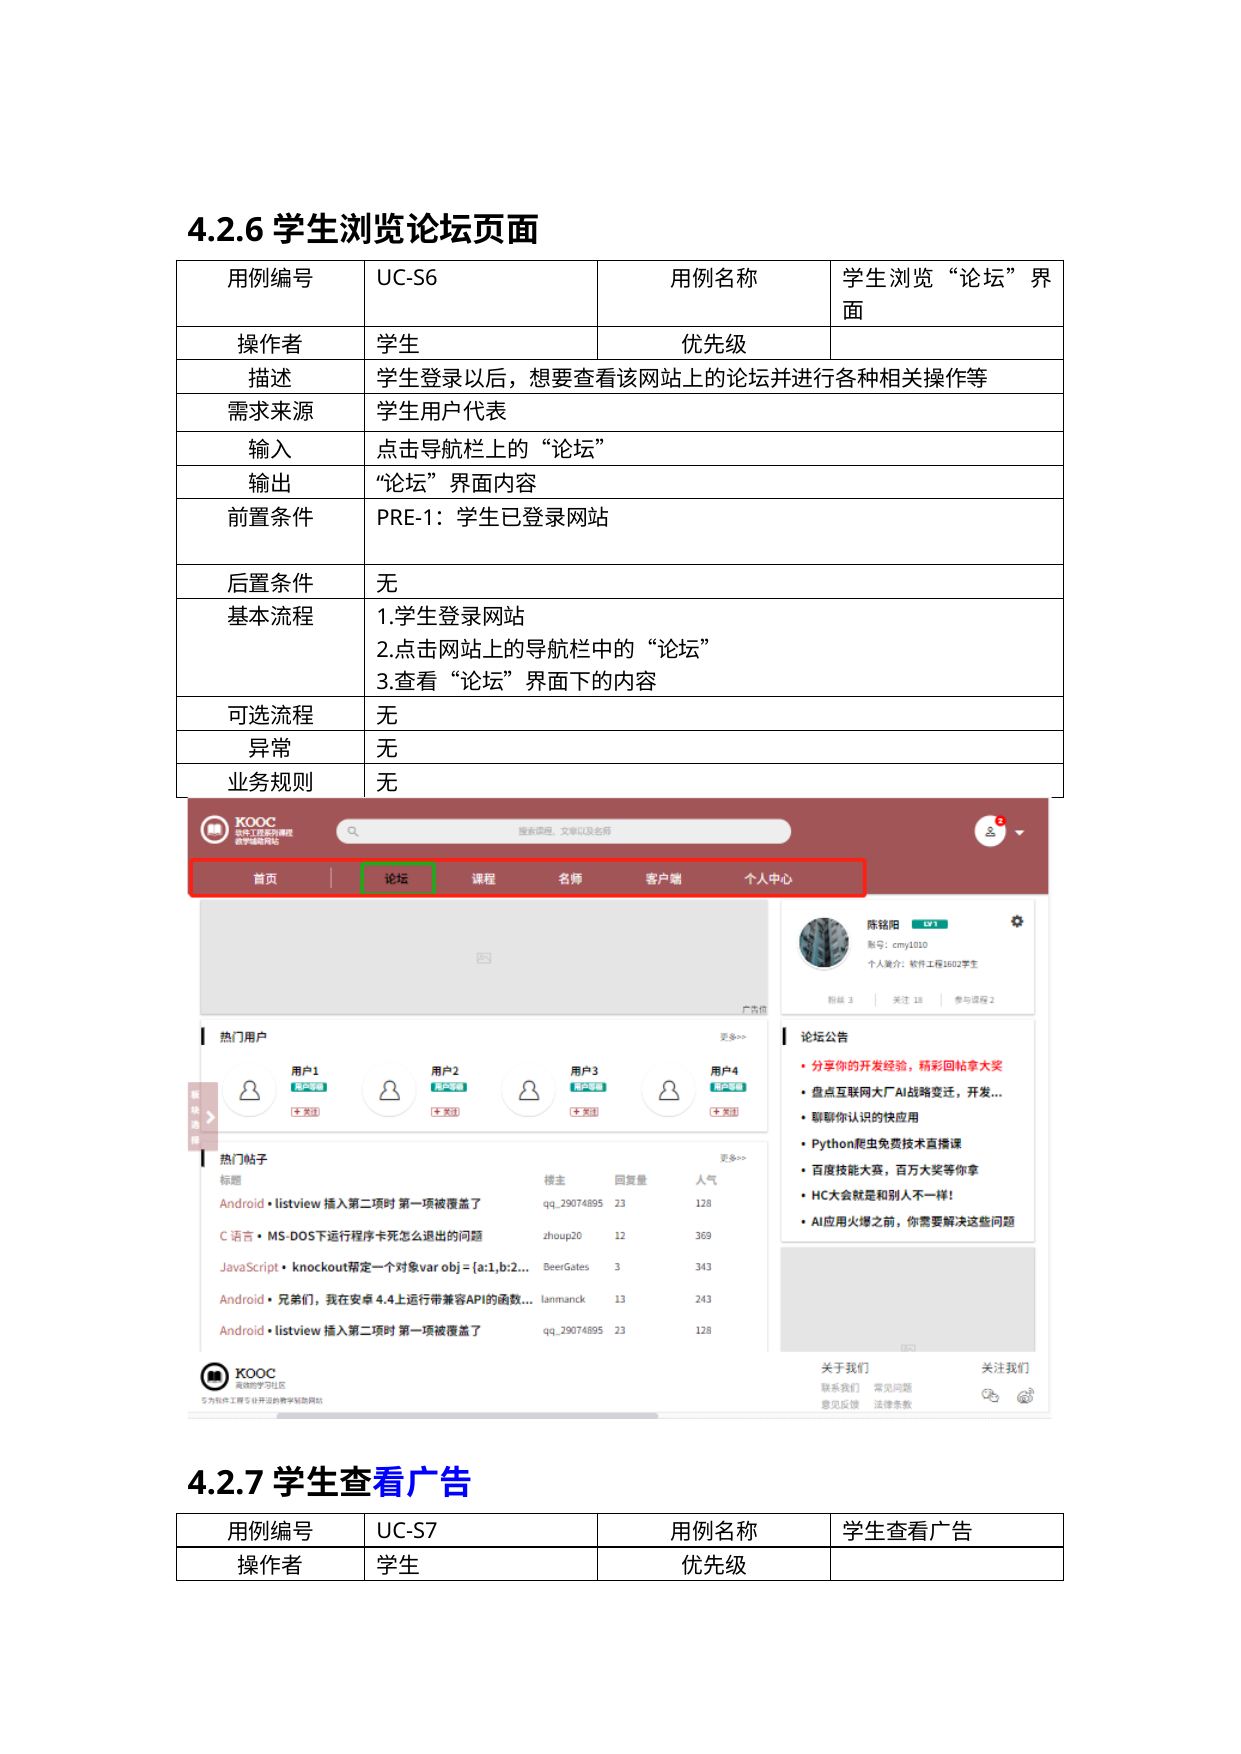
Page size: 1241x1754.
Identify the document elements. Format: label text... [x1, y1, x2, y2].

table_cell 需求来源 [177, 394, 364, 431]
table_cell 无 [365, 565, 1063, 598]
table_cell 异常 [177, 731, 364, 763]
table_cell 学生登录以后，想要查看该网站上的论坛并进行各种相关操作等 [365, 360, 1063, 393]
table_header 用例编号 [177, 1514, 364, 1546]
table_cell 无 [365, 764, 1063, 797]
table_cell [831, 1548, 1063, 1580]
table_cell 学生 [365, 327, 597, 359]
table_cell PRE-1：学生已登录网站 [365, 499, 1063, 564]
table_cell 基本流程 [177, 599, 364, 696]
table_cell 描述 [177, 360, 364, 393]
table_header 学生查看广告 [831, 1514, 1063, 1546]
table_cell 操作者 [177, 327, 364, 359]
table_header 用例名称 [598, 1514, 830, 1546]
table_cell 1.学生登录网站 2.点击网站上的导航栏中的“论坛” 3.查看“论坛”界面下的内容 [365, 599, 1063, 696]
table_cell 学生 [365, 1548, 597, 1580]
table_cell 无 [365, 731, 1063, 763]
table_cell 操作者 [177, 1548, 364, 1580]
table_header 用例名称 [598, 261, 830, 326]
table_cell 学生用户代表 [365, 394, 1063, 431]
list 学生浏览论坛页面 [187, 194, 1053, 259]
table_header UC-S7 [365, 1514, 597, 1546]
table_header 用例编号 [177, 261, 364, 326]
table_cell 后置条件 [177, 565, 364, 598]
table_cell [831, 327, 1063, 359]
table_cell 优先级 [598, 327, 830, 359]
table_cell 优先级 [598, 1548, 830, 1580]
table_header 学生浏览“论坛”界面 [831, 261, 1063, 326]
list 学生查看广告 [187, 1448, 1053, 1513]
table_cell 输入 [177, 432, 364, 464]
table_cell 前置条件 [177, 499, 364, 564]
picture [187, 797, 1052, 1419]
table_cell 输出 [177, 466, 364, 498]
table_cell “论坛”界面内容 [365, 466, 1063, 498]
table_cell 业务规则 [177, 764, 364, 797]
table_cell 点击导航栏上的“论坛” [365, 432, 1063, 464]
table_header UC-S6 [365, 261, 597, 326]
table_cell 无 [365, 697, 1063, 730]
table_cell 可选流程 [177, 697, 364, 730]
